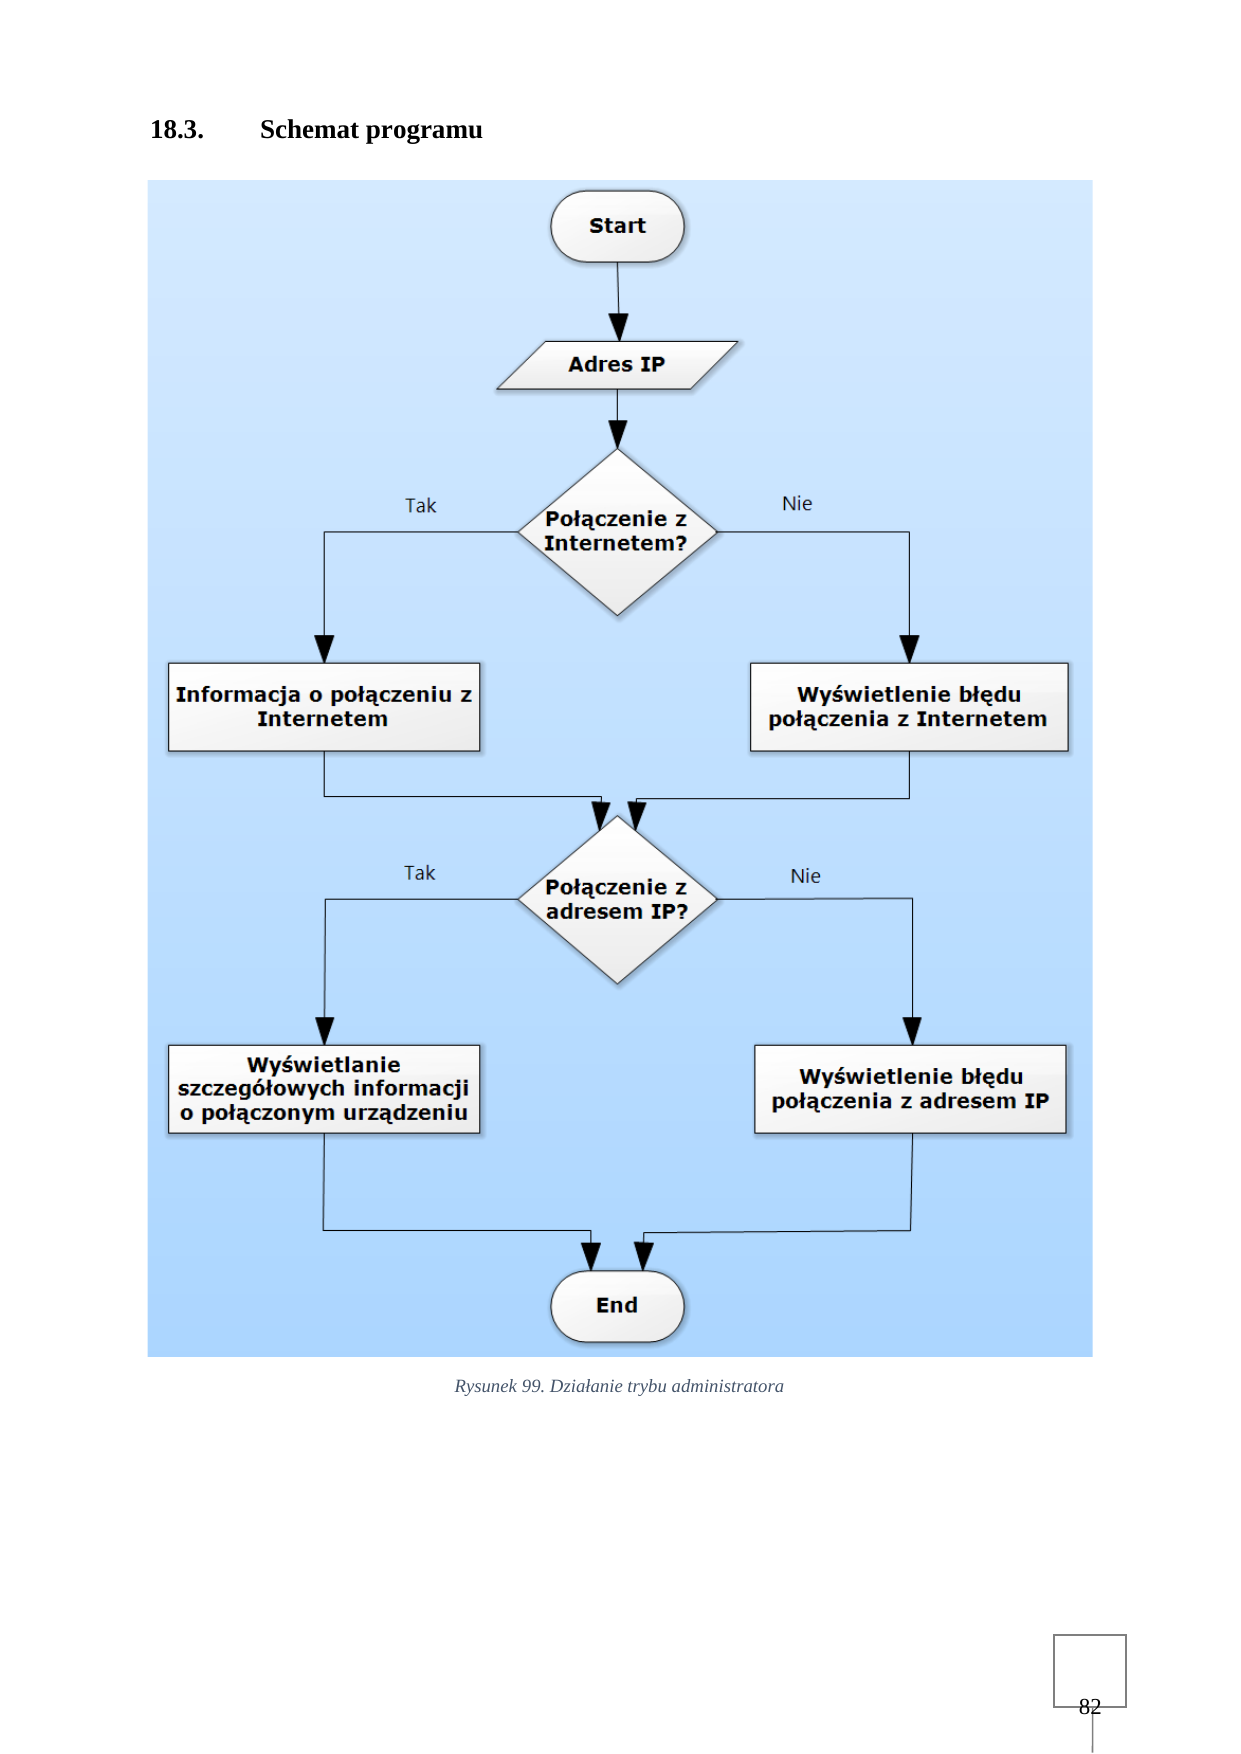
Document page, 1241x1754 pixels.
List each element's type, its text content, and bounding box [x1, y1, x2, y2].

text Rysunek . Działanie trybu administratora [112, 1375, 1128, 1397]
subtitle Schemat programu [150, 113, 1128, 177]
picture [147, 180, 1093, 1357]
